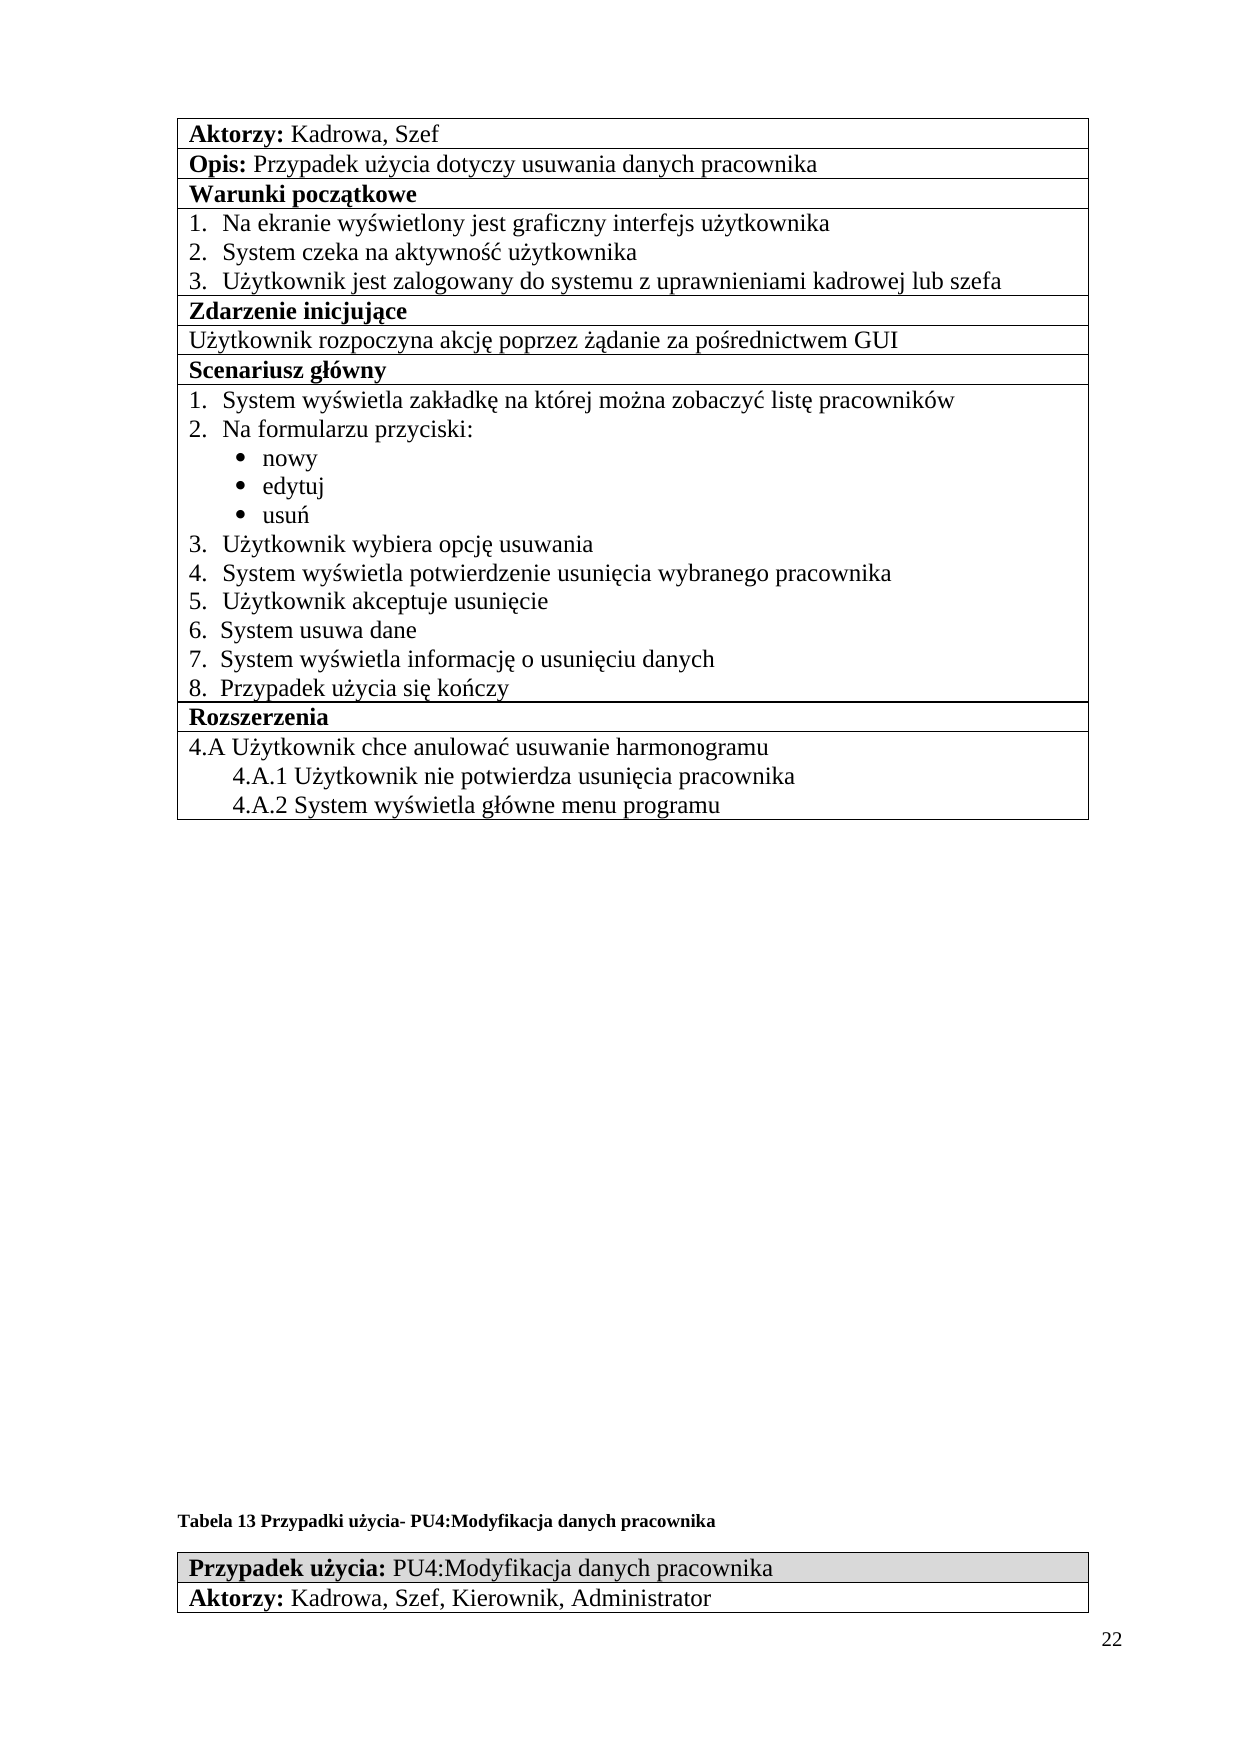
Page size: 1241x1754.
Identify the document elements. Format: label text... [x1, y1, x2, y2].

table_cell Zdarzenie inicjujące [178, 296, 1088, 324]
table_cell Scenariusz główny [178, 355, 1088, 384]
table_cell Na ekranie wyświetlony jest graficzny interfejs użytkownika System czeka na aktywność użytkownika Użytkownik jest zalogowany do systemu z uprawnieniami kadrowej lub szefa [178, 209, 1088, 295]
table_cell Warunki początkowe [178, 179, 1088, 207]
table_cell Użytkownik rozpoczyna akcję poprzez żądanie za pośrednictwem GUI [178, 326, 1088, 354]
table_cell Aktorzy: Kadrowa, Szef [178, 119, 1088, 148]
table_cell System wyświetla zakładkę na której można zobaczyć listę pracowników Na formularzu przyciski: nowy edytuj usuń Użytkownik wybiera opcję usuwania System wyświetla potwierdzenie usunięcia wybranego pracownika Użytkownik akceptuje usunięcie 6. System usuwa dane 7. System wyświetla informację o usunięciu danych 8. Przypadek użycia się kończy [178, 385, 1088, 701]
table_header Przypadek użycia: PU4:Modyfikacja danych pracownika [178, 1553, 1088, 1582]
table_cell Rozszerzenia [178, 703, 1088, 731]
table_cell 4.A Użytkownik chce anulować usuwanie harmonogramu 4.A.1 Użytkownik nie potwierdza usunięcia pracownika 4.A.2 System wyświetla główne menu programu [178, 732, 1088, 818]
text Tabela 13 Przypadki użycia- PU4:Modyfikacja danych pracownika [177, 1509, 1122, 1531]
table_cell Opis: Przypadek użycia dotyczy usuwania danych pracownika [178, 149, 1088, 178]
table_cell Aktorzy: Kadrowa, Szef, Kierownik, Administrator [178, 1583, 1088, 1612]
